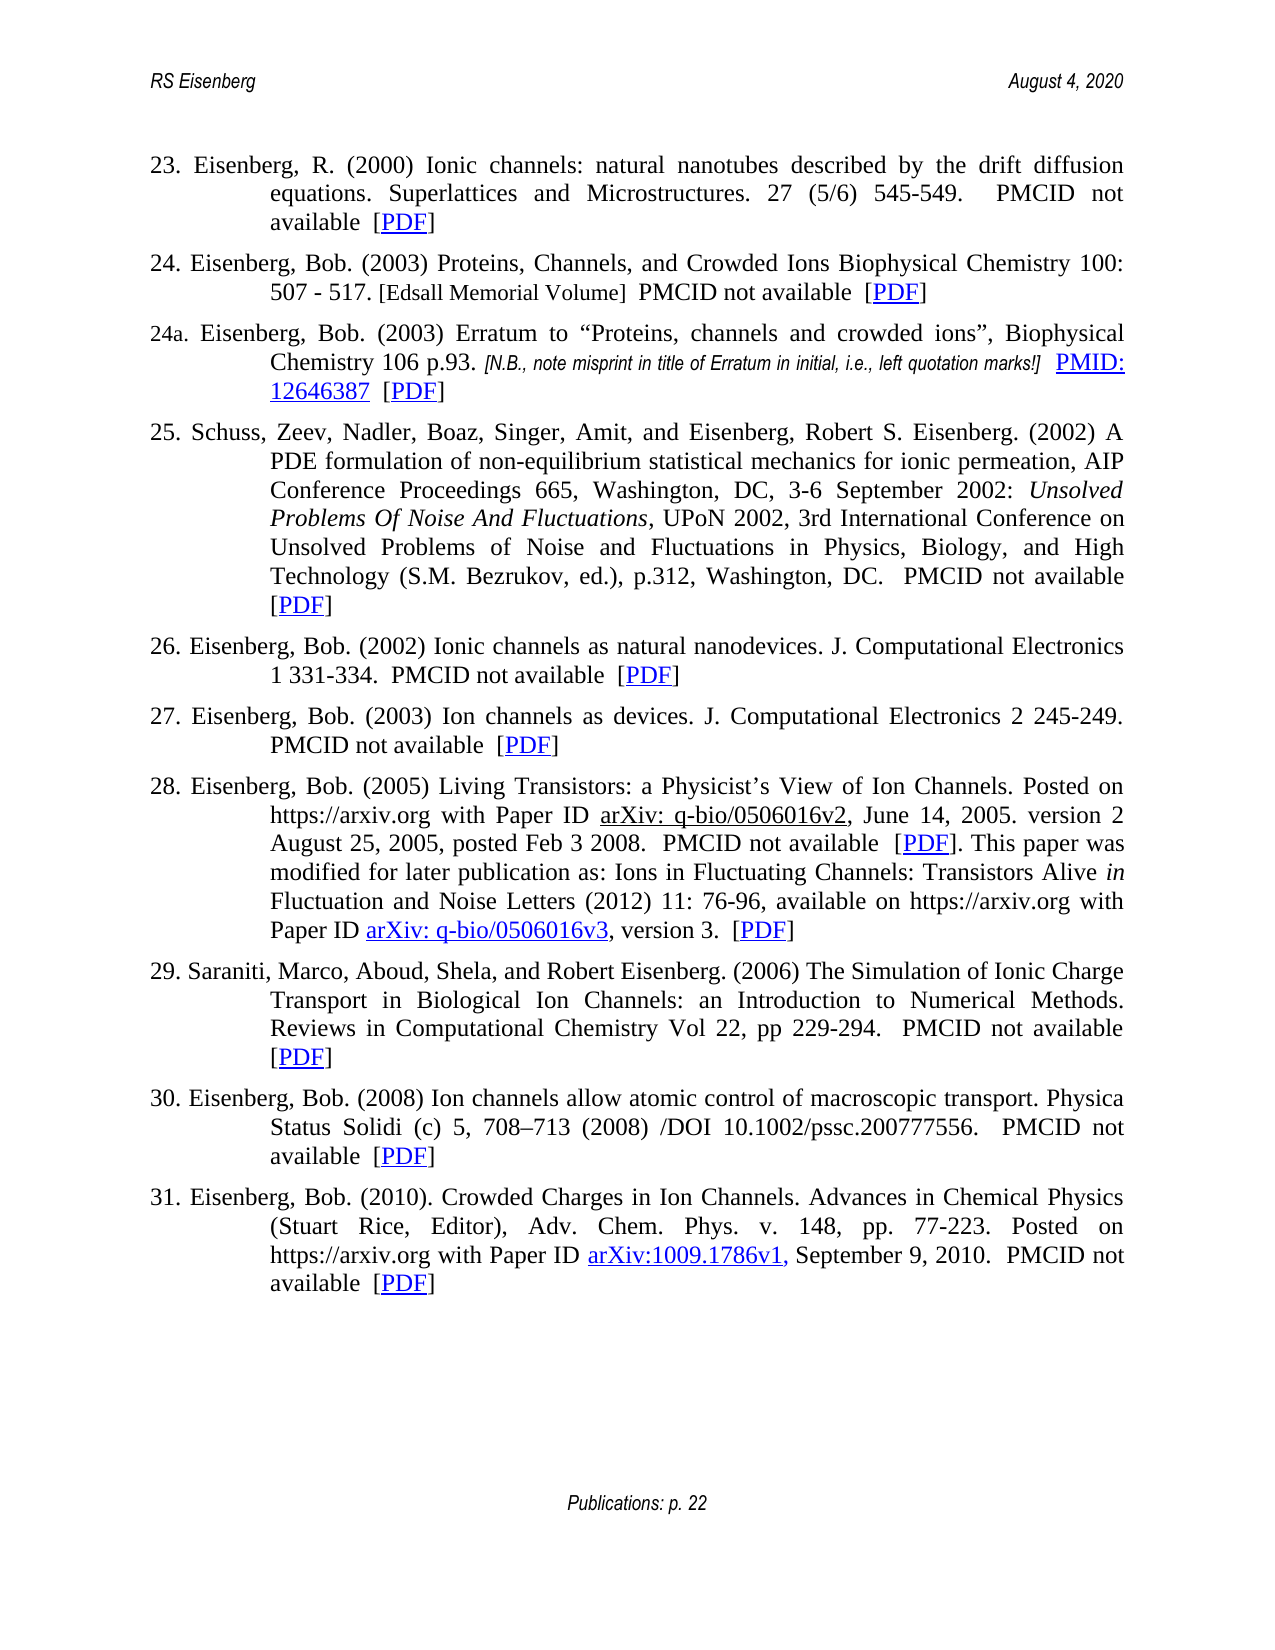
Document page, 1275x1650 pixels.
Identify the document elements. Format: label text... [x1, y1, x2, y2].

text 25. Schuss, Zeev, Nadler, Boaz, Singer, Amit, and Eisenberg, Robert S. Eisenberg. (2002) A PDE formulation of non-equilibrium statistical mechanics for ionic permeation, AIP Conference Proceedings 665, Washington, DC, 3-6 September 2002: Unsolved Problems Of Noise And Fluctuations, UPoN 2002, 3rd International Conference on Unsolved Problems of Noise and Fluctuations in Physics, Biology, and High Technology (S.M. Bezrukov, ed.), p.312, Washington, DC. PMCID not available [PDF] [150, 417, 1125, 618]
text 26. Eisenberg, Bob. (2002) Ionic channels as natural nanodevices. J. Computational Electronics 1 331-334. PMCID not available [PDF] [150, 631, 1125, 688]
text 28. Eisenberg, Bob. (2005) Living Transistors: a Physicist’s View of Ion Channels. Posted on https://arxiv.org with Paper ID arXiv: q-bio/0506016v2, June 14, 2005. version 2 August 25, 2005, posted Feb 3 2008. PMCID not available [PDF]. This paper was modified for later publication as: Ions in Fluctuating Channels: Transistors Alive in Fluctuation and Noise Letters (2012) 11: 76-96, available on https://arxiv.org with Paper ID arXiv: q-bio/0506016v3, version 3. [PDF] [150, 771, 1125, 943]
text 31. Eisenberg, Bob. (2010). Crowded Charges in Ion Channels. Advances in Chemical Physics (Stuart Rice, Editor), Adv. Chem. Phys. v. 148, pp. 77-223. Posted on https://arxiv.org with Paper ID arXiv:1009.1786v1, September 9, 2010. PMCID not available [PDF] [150, 1182, 1125, 1297]
text 27. Eisenberg, Bob. (2003) Ion channels as devices. J. Computational Electronics 2 245-249. PMCID not available [PDF] [150, 701, 1125, 758]
text 29. Saraniti, Marco, Aboud, Shela, and Robert Eisenberg. (2006) The Simulation of Ionic Charge Transport in Biological Ion Channels: an Introduction to Numerical Methods. Reviews in Computational Chemistry Vol 22, pp 229-294. PMCID not available [PDF] [150, 956, 1125, 1071]
text 30. Eisenberg, Bob. (2008) Ion channels allow atomic control of macroscopic transport. Physica Status Solidi (c) 5, 708–713 (2008) /DOI 10.1002/pssc.200777556. PMCID not available [PDF] [150, 1083, 1125, 1170]
text 23. Eisenberg, R. (2000) Ionic channels: natural nanotubes described by the drift diffusion equations. Superlattices and Microstructures. 27 (5/6) 545-549. PMCID not available [PDF] [150, 150, 1125, 236]
text 24a. Eisenberg, Bob. (2003) Erratum to “Proteins, channels and crowded ions”, Biophysical Chemistry 106 p.93. [N.B., note misprint in title of Erratum in initial, i.e., left quotation marks!] PMID: 12646387 [PDF] [150, 318, 1125, 405]
text 24. Eisenberg, Bob. (2003) Proteins, Channels, and Crowded Ions Biophysical Chemistry 100: 507 - 517. [Edsall Memorial Volume] PMCID not available [PDF] [150, 248, 1125, 306]
